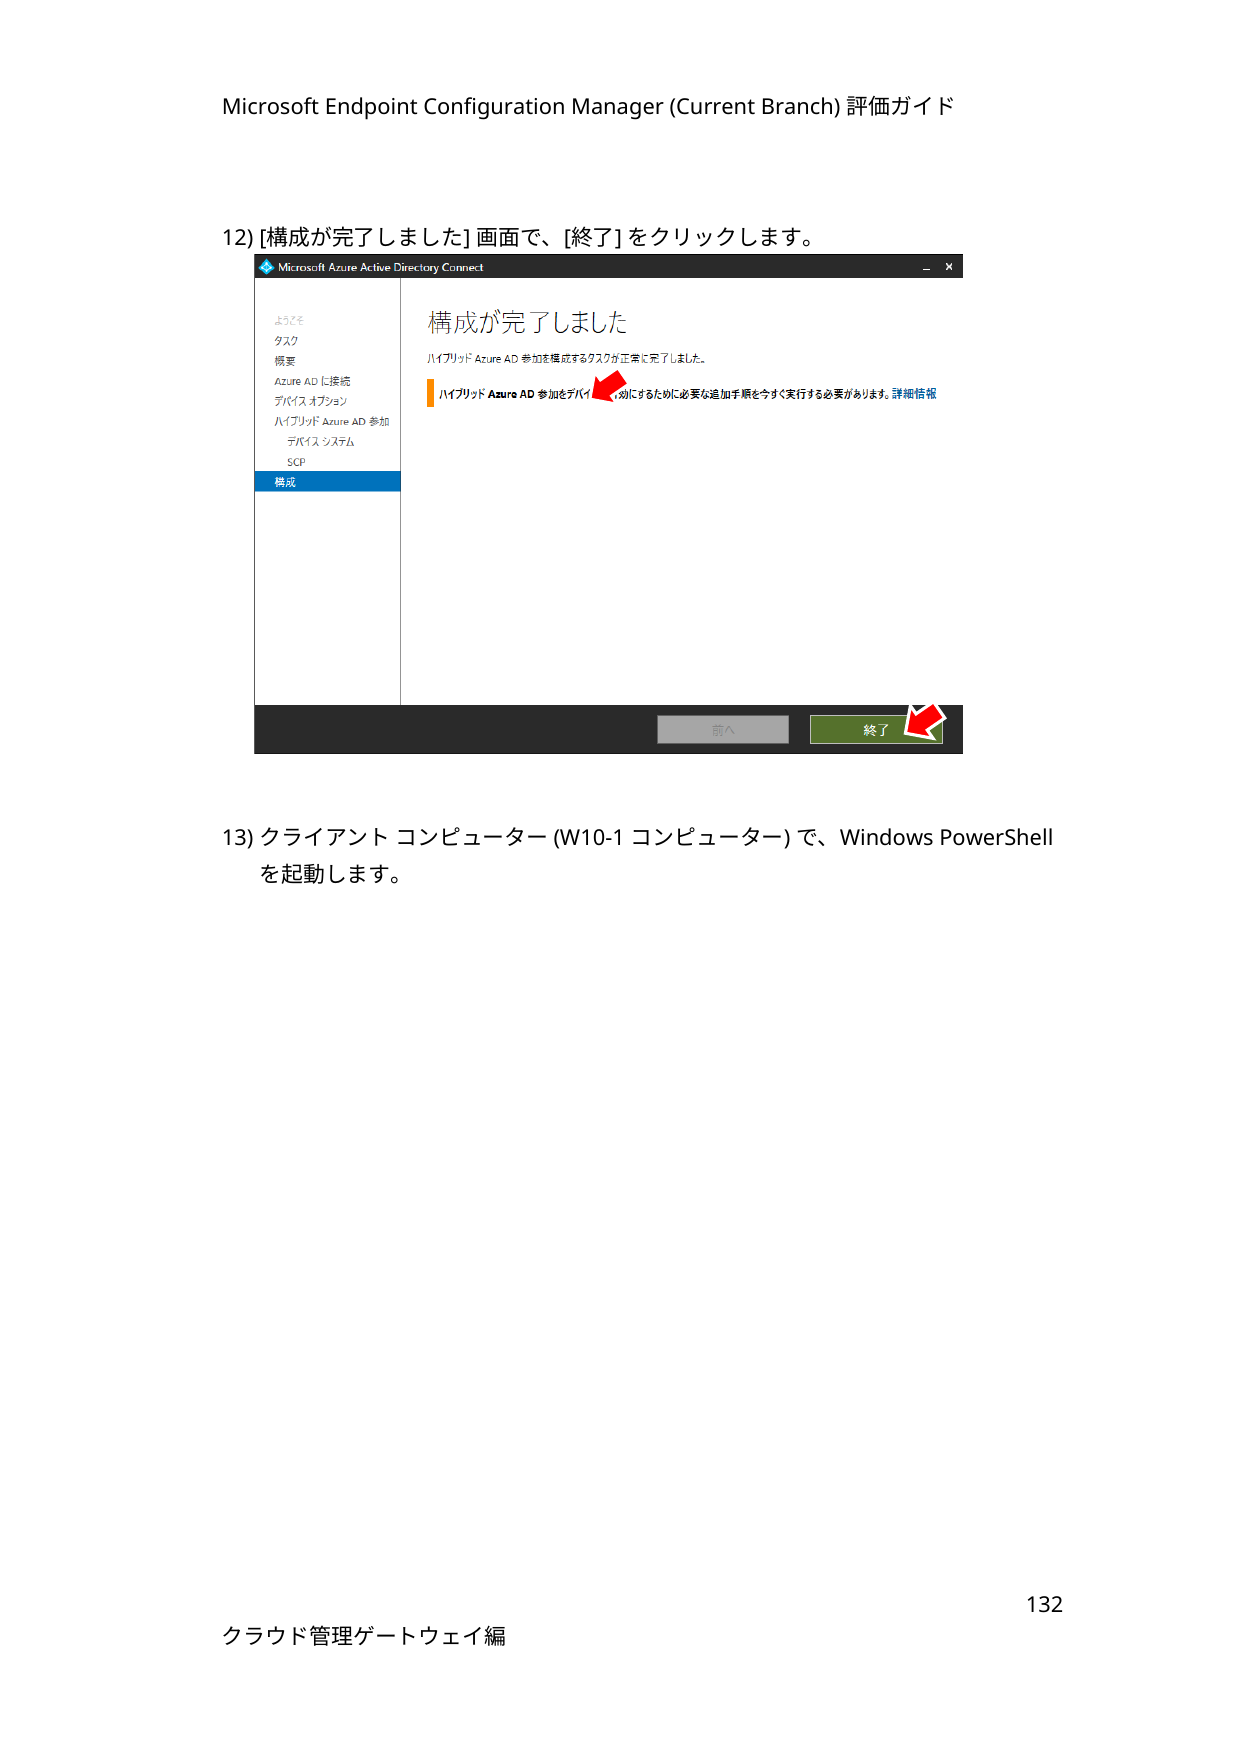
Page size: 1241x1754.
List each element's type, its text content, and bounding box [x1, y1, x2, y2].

list [構成が完了しました] 画面で、[終了] をクリックします。 [222, 217, 1063, 254]
list クライアント コンピューター (W10-1 コンピューター) で、Windows PowerShell を起動します。 [222, 817, 1063, 892]
picture [254, 254, 963, 754]
